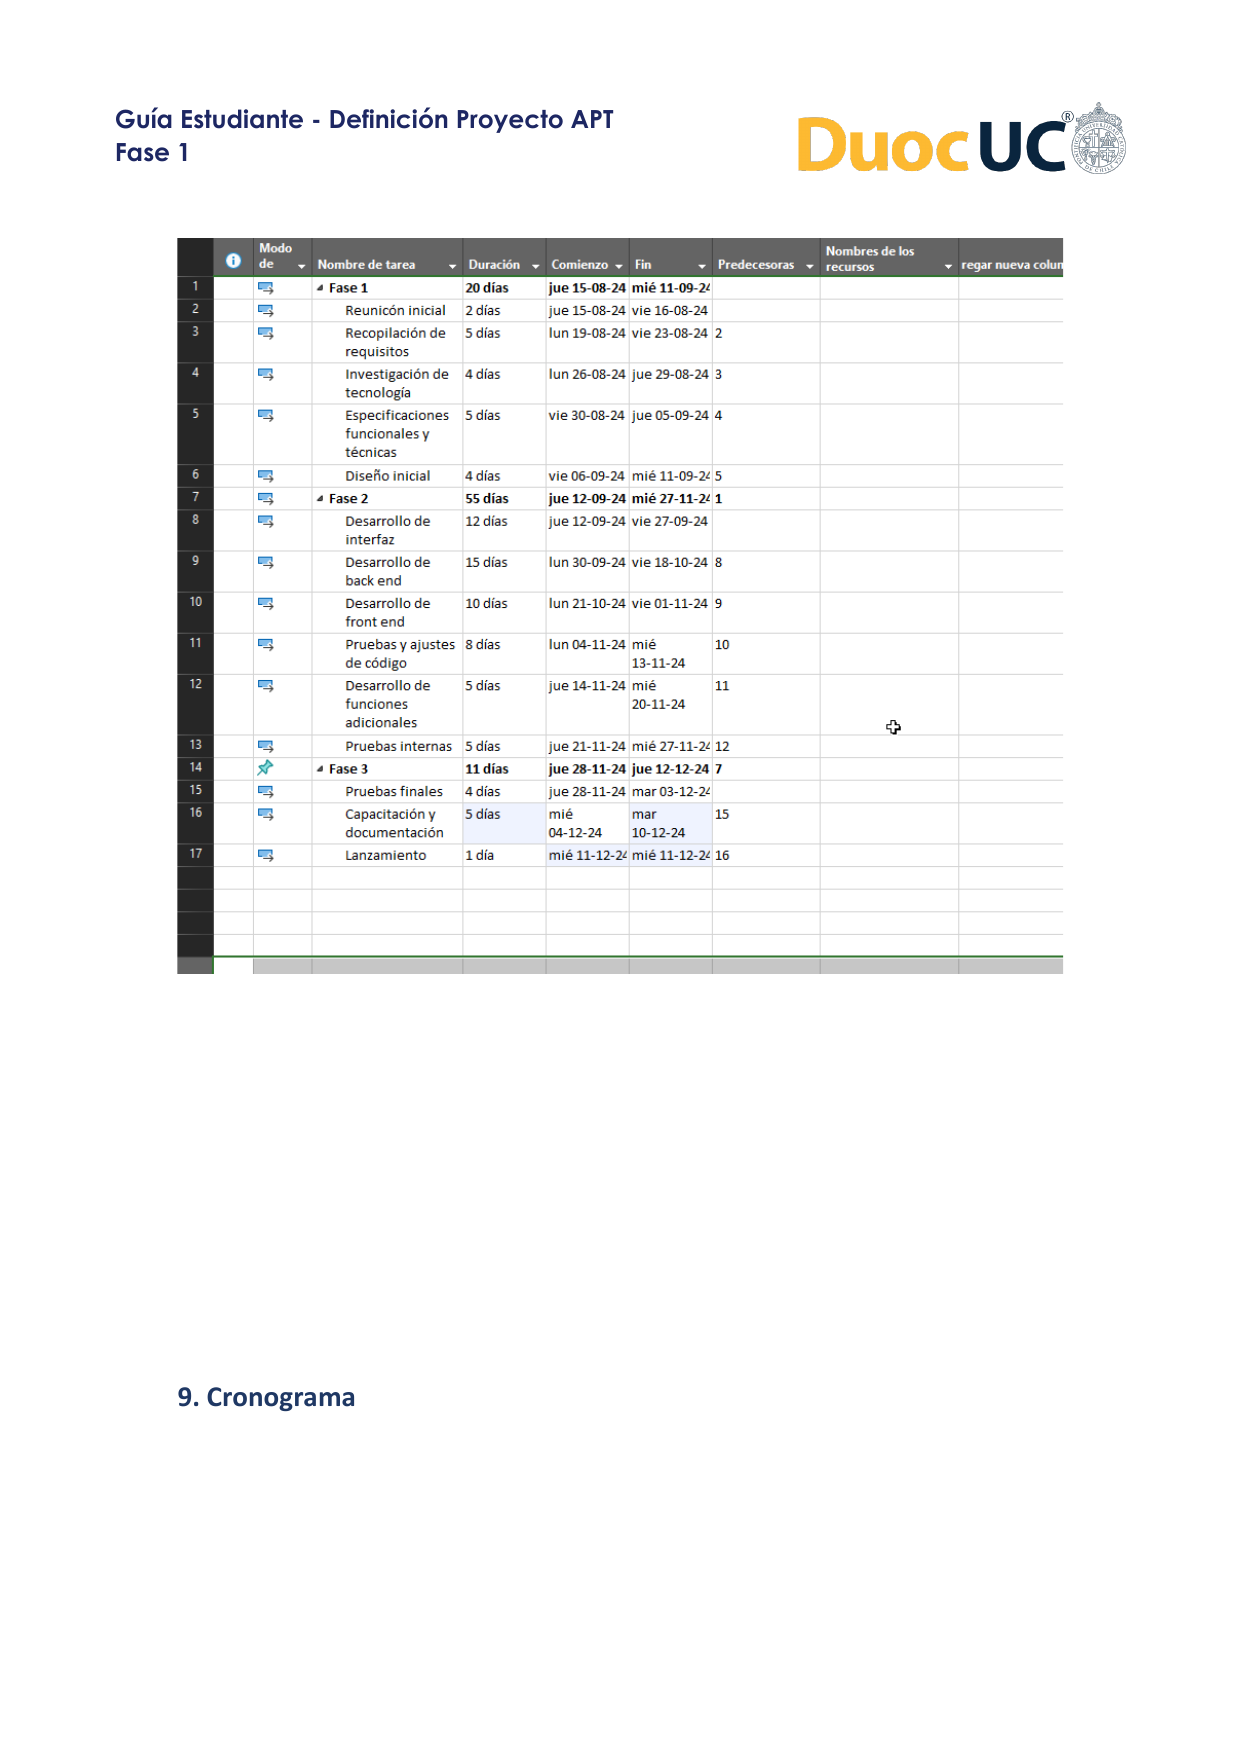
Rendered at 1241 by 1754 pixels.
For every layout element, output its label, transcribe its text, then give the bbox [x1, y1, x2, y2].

picture [177, 238, 1064, 974]
text 9. Cronograma [177, 1378, 1063, 1413]
picture [798, 102, 1126, 174]
